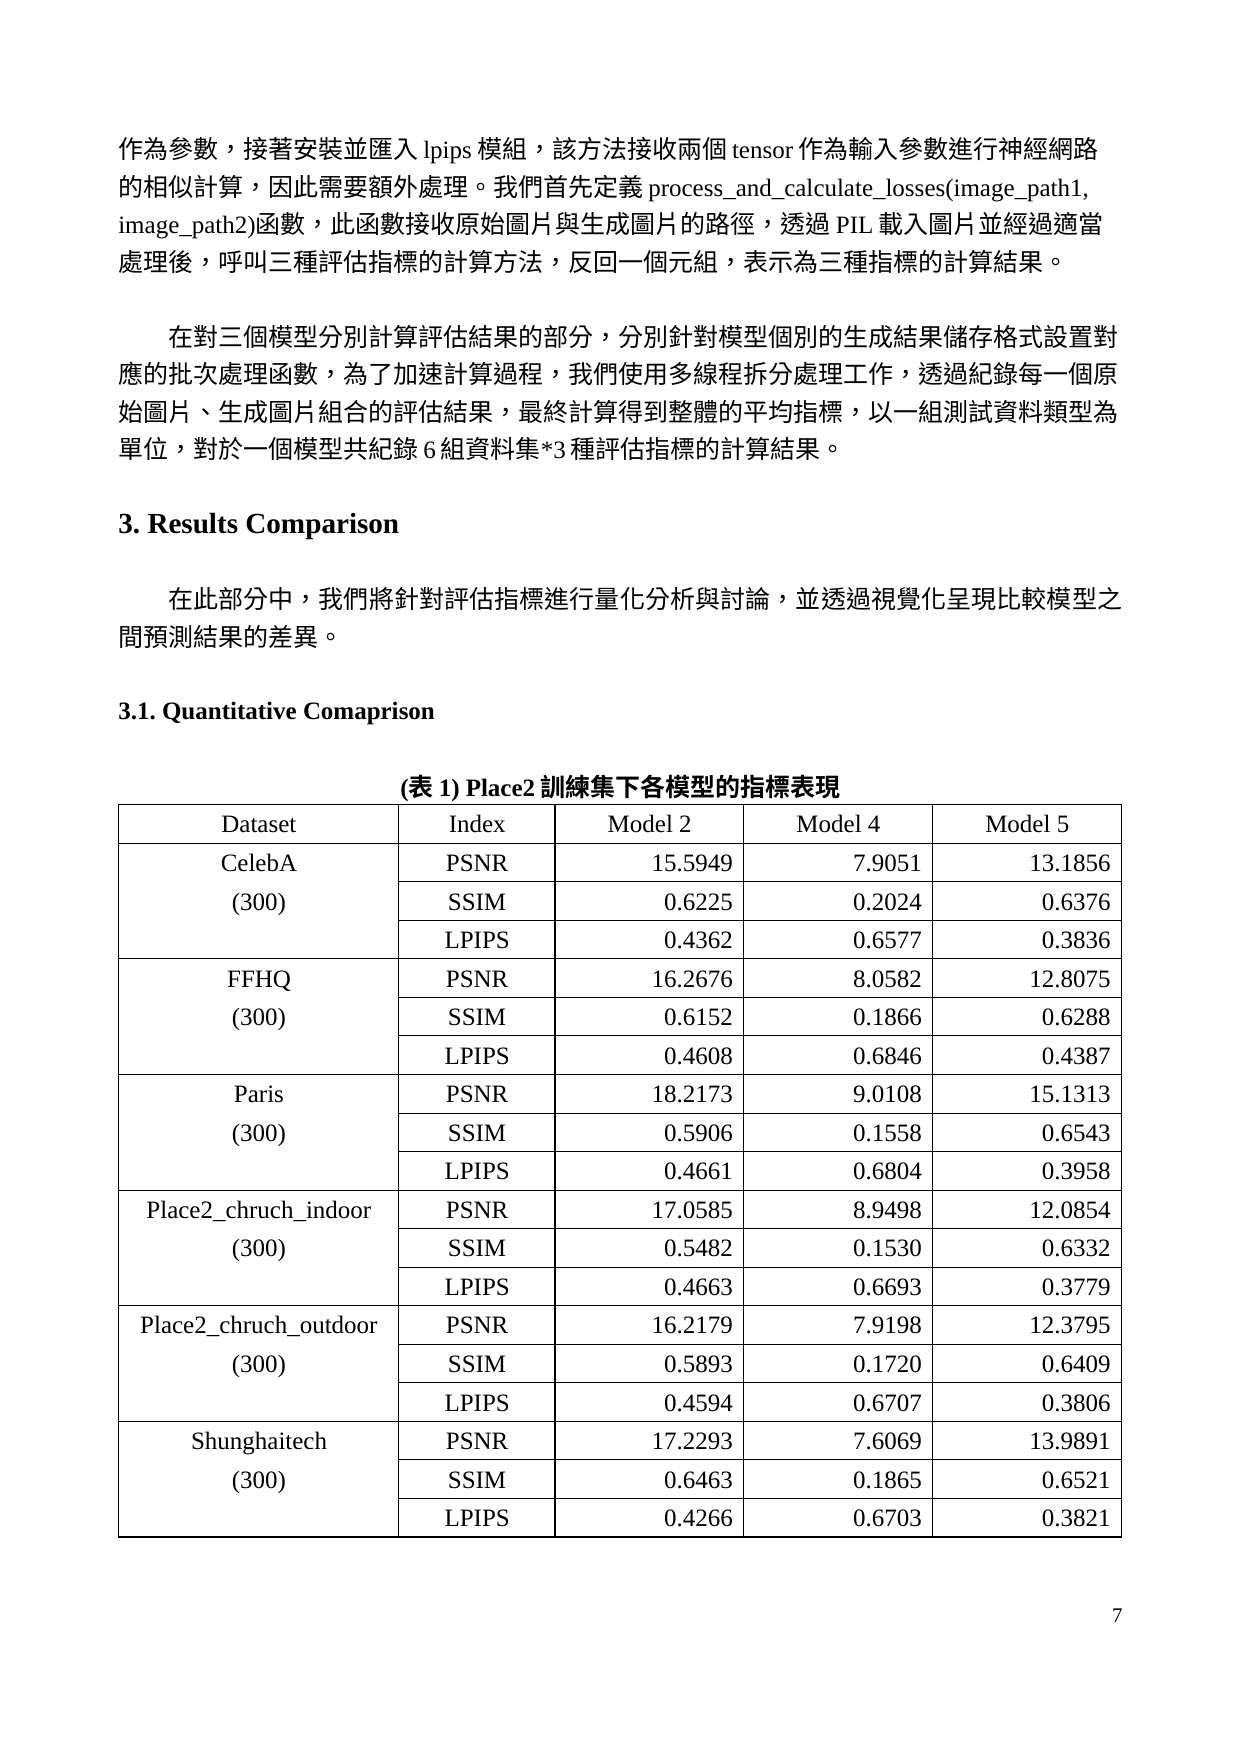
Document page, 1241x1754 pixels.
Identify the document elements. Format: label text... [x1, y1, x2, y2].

table_cell 0.3836 [933, 921, 1121, 958]
table_cell 0.6703 [744, 1499, 932, 1536]
table_cell PSNR [399, 1422, 554, 1459]
table_cell 17.0585 [556, 1191, 743, 1228]
table_cell 0.5482 [556, 1229, 743, 1267]
table_cell PSNR [399, 844, 554, 881]
table_cell 7.9198 [744, 1306, 932, 1344]
table_cell [119, 1382, 398, 1421]
table_cell (300) [119, 881, 398, 920]
text 3. Results Comparison [118, 504, 1122, 542]
table_cell LPIPS [399, 921, 554, 958]
table_cell 0.4594 [556, 1383, 743, 1421]
table_cell 16.2179 [556, 1306, 743, 1344]
text 在對三個模型分別計算評估結果的部分，分別針對模型個別的生成結果儲存格式設置對應的批次處理函數，為了加速計算過程，我們使用多線程拆分處理工作，透過紀錄每一個原始圖片、生成圖片組合的評估結果，最終計算得到整體的平均指標，以一組測試資料類型為單位，對於一個模型共紀錄6組資料集*3種評估指標的計算結果。 [118, 317, 1122, 467]
table_cell LPIPS [399, 1268, 554, 1305]
table_cell 16.2676 [556, 959, 743, 997]
table_cell PSNR [399, 1191, 554, 1228]
table_cell 12.8075 [933, 959, 1121, 997]
table_cell 15.5949 [556, 844, 743, 881]
table_cell SSIM [399, 1229, 554, 1267]
table_cell 0.6332 [933, 1229, 1121, 1267]
table_cell 0.4362 [556, 921, 743, 958]
table_cell 0.6225 [556, 882, 743, 920]
table_cell FFHQ [119, 959, 398, 997]
table_cell [119, 1267, 398, 1305]
table_cell 17.2293 [556, 1422, 743, 1459]
table_cell [119, 1035, 398, 1074]
table_cell 0.6463 [556, 1460, 743, 1498]
table_cell SSIM [399, 1114, 554, 1151]
table_cell 0.6376 [933, 882, 1121, 920]
table_cell LPIPS [399, 1499, 554, 1536]
table_cell 0.6521 [933, 1460, 1121, 1498]
table_cell 7.6069 [744, 1422, 932, 1459]
table_cell 0.3958 [933, 1152, 1121, 1189]
table_cell 12.0854 [933, 1191, 1121, 1228]
table_cell 0.3779 [933, 1268, 1121, 1305]
table_cell 0.1865 [744, 1460, 932, 1498]
table_cell 0.5893 [556, 1345, 743, 1382]
table_cell 0.6693 [744, 1268, 932, 1305]
table_cell LPIPS [399, 1036, 554, 1074]
table_cell 0.6152 [556, 998, 743, 1035]
table_cell 13.1856 [933, 844, 1121, 881]
table_cell 13.9891 [933, 1422, 1121, 1459]
table_cell 0.6577 [744, 921, 932, 958]
table_header Model 5 [933, 805, 1121, 843]
table_cell 0.5906 [556, 1114, 743, 1151]
table_cell Place2_chruch_indoor [119, 1191, 398, 1228]
table_cell 0.4663 [556, 1268, 743, 1305]
table_cell 7.9051 [744, 844, 932, 881]
table_cell (300) [119, 1344, 398, 1382]
table_cell LPIPS [399, 1383, 554, 1421]
table_cell 0.6707 [744, 1383, 932, 1421]
table_cell 0.6288 [933, 998, 1121, 1035]
table_cell 0.4387 [933, 1036, 1121, 1074]
table_cell 9.0108 [744, 1075, 932, 1112]
text 在此部分中，我們將針對評估指標進行量化分析與討論，並透過視覺化呈現比較模型之間預測結果的差異。 [118, 579, 1122, 654]
table_cell (300) [119, 1113, 398, 1151]
table_cell 0.4266 [556, 1499, 743, 1536]
table_cell Shunghaitech [119, 1422, 398, 1459]
table_header Index [399, 805, 554, 843]
table_cell (300) [119, 1228, 398, 1267]
table_cell [119, 920, 398, 958]
table_cell Place2_chruch_outdoor [119, 1306, 398, 1344]
table_cell 0.6409 [933, 1345, 1121, 1382]
table_cell 0.2024 [744, 882, 932, 920]
table_cell 0.3821 [933, 1499, 1121, 1536]
table_cell (300) [119, 997, 398, 1035]
table_cell 0.6846 [744, 1036, 932, 1074]
table_cell SSIM [399, 1460, 554, 1498]
table_cell Paris [119, 1075, 398, 1112]
table_cell 0.4608 [556, 1036, 743, 1074]
table_cell 0.1530 [744, 1229, 932, 1267]
table_cell [119, 1498, 398, 1536]
table_cell SSIM [399, 882, 554, 920]
table_cell 0.1720 [744, 1345, 932, 1382]
table_cell 0.6543 [933, 1114, 1121, 1151]
table_cell 0.1866 [744, 998, 932, 1035]
table_cell 15.1313 [933, 1075, 1121, 1112]
text 3.1. Quantitative Comaprison [118, 692, 1122, 729]
table_cell PSNR [399, 1075, 554, 1112]
table_cell PSNR [399, 959, 554, 997]
table_cell 0.3806 [933, 1383, 1121, 1421]
table_cell 18.2173 [556, 1075, 743, 1112]
table_cell 12.3795 [933, 1306, 1121, 1344]
table_cell SSIM [399, 998, 554, 1035]
table_cell 0.4661 [556, 1152, 743, 1189]
table_cell [119, 1151, 398, 1189]
table_cell 8.9498 [744, 1191, 932, 1228]
table_cell CelebA [119, 844, 398, 881]
table_header Dataset [119, 805, 398, 843]
text (表1) Place2訓練集下各模型的指標表現 [118, 767, 1122, 804]
table_cell 8.0582 [744, 959, 932, 997]
table_cell PSNR [399, 1306, 554, 1344]
table_cell 0.6804 [744, 1152, 932, 1189]
table_cell SSIM [399, 1345, 554, 1382]
table_header Model 2 [556, 805, 743, 843]
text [118, 129, 1122, 279]
table_cell (300) [119, 1459, 398, 1498]
table_cell LPIPS [399, 1152, 554, 1189]
table_cell 0.1558 [744, 1114, 932, 1151]
table_header Model 4 [744, 805, 932, 843]
